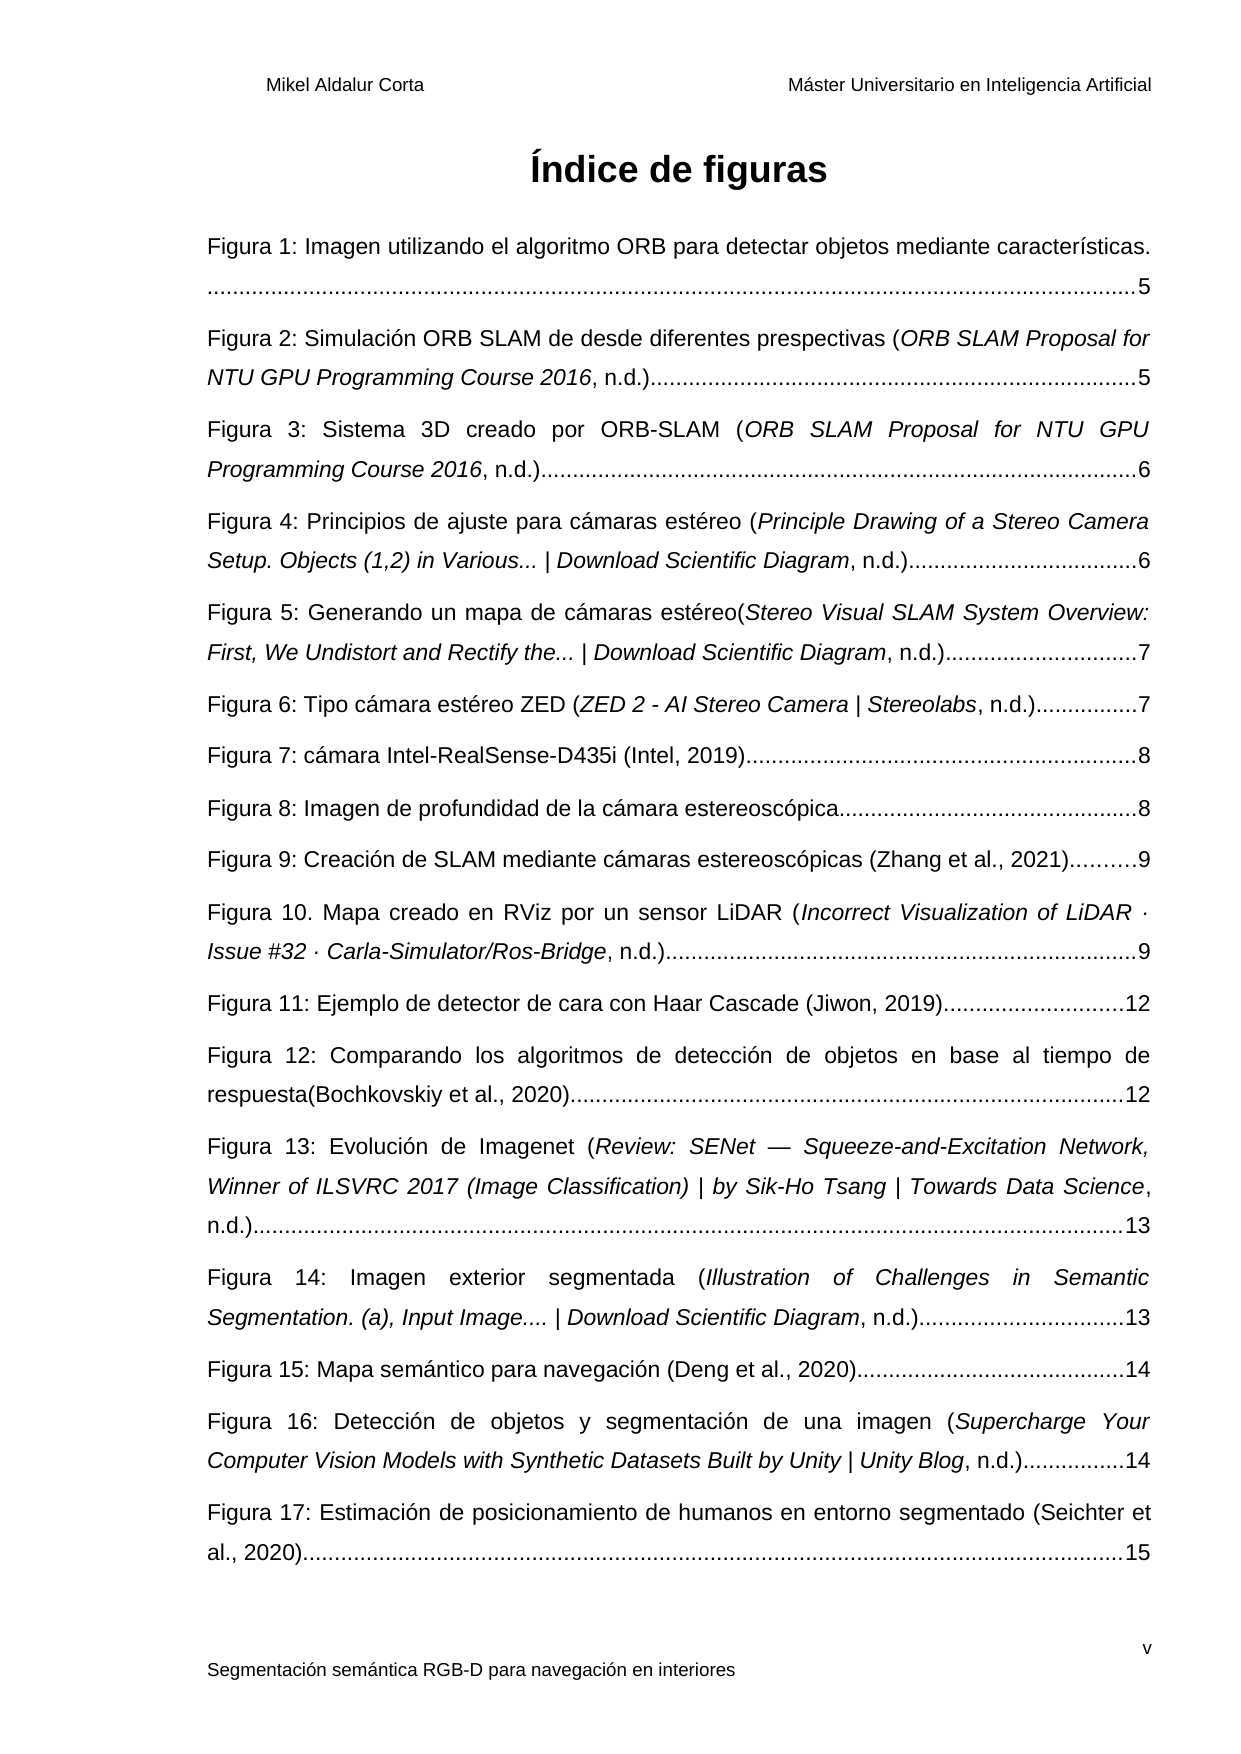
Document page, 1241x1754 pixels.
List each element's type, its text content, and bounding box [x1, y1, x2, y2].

text Figura 3: Sistema 3D creado por ORB-SLAM (ORB SLAM Proposal for NTU GPU Programming Course 2016, n.d.). 6 [207, 416, 1152, 482]
text Figura 6: Tipo cámara estéreo ZED (ZED 2 - AI Stereo Camera | Stereolabs, n.d.). 7 [207, 691, 1152, 717]
text Figura 11: Ejemplo de detector de cara con Haar Cascade (Jiwon, 2019). 12 [207, 990, 1152, 1016]
text Figura 9: Creación de SLAM mediante cámaras estereoscópicas (Zhang et al., 2021). 9 [207, 846, 1152, 873]
text Figura 12: Comparando los algoritmos de detección de objetos en base al tiempo de respuesta(Bochkovskiy et al., 2020). 12 [207, 1042, 1152, 1108]
text Figura 5: Generando un mapa de cámaras estéreo(Stereo Visual SLAM System Overview: First, We Undistort and Rectify the... | Download Scientific Diagram, n.d.). 7 [207, 599, 1152, 665]
text Figura 10. Mapa creado en RViz por un sensor LiDAR (Incorrect Visualization of LiDAR · Issue #32 · Carla-Simulator/Ros-Bridge, n.d.) 9 [207, 898, 1152, 964]
text Figura 13: Evolución de Imagenet (Review: SENet — Squeeze-and-Excitation Network, Winner of ILSVRC 2017 (Image Classification) | by Sik-Ho Tsang | Towards Data Science, n.d.). 13 [207, 1133, 1152, 1239]
text Figura 16: Detección de objetos y segmentación de una imagen (Supercharge Your Computer Vision Models with Synthetic Datasets Built by Unity | Unity Blog, n.d.). 14 [207, 1408, 1152, 1473]
text Figura 17: Estimación de posicionamiento de humanos en entorno segmentado (Seichter et al., 2020). 15 [207, 1499, 1152, 1565]
text Índice de figuras [207, 148, 1152, 191]
text Figura 15: Mapa semántico para navegación (Deng et al., 2020). 14 [207, 1356, 1152, 1382]
text Figura 4: Principios de ajuste para cámaras estéreo (Principle Drawing of a Stereo Camera Setup. Objects (1,2) in Various... | Download Scientific Diagram, n.d.). 6 [207, 508, 1152, 573]
text Figura 1: Imagen utilizando el algoritmo ORB para detectar objetos mediante características. 5 [207, 233, 1152, 299]
text Figura 2: Simulación ORB SLAM de desde diferentes prespectivas (ORB SLAM Proposal for NTU GPU Programming Course 2016, n.d.). 5 [207, 325, 1152, 391]
text Figura 7: cámara Intel-RealSense-D435i (Intel, 2019). 8 [207, 742, 1152, 769]
text Figura 14: Imagen exterior segmentada (Illustration of Challenges in Semantic Segmentation. (a), Input Image.... | Download Scientific Diagram, n.d.). 13 [207, 1264, 1152, 1330]
text Figura 8: Imagen de profundidad de la cámara estereoscópica. 8 [207, 794, 1152, 821]
